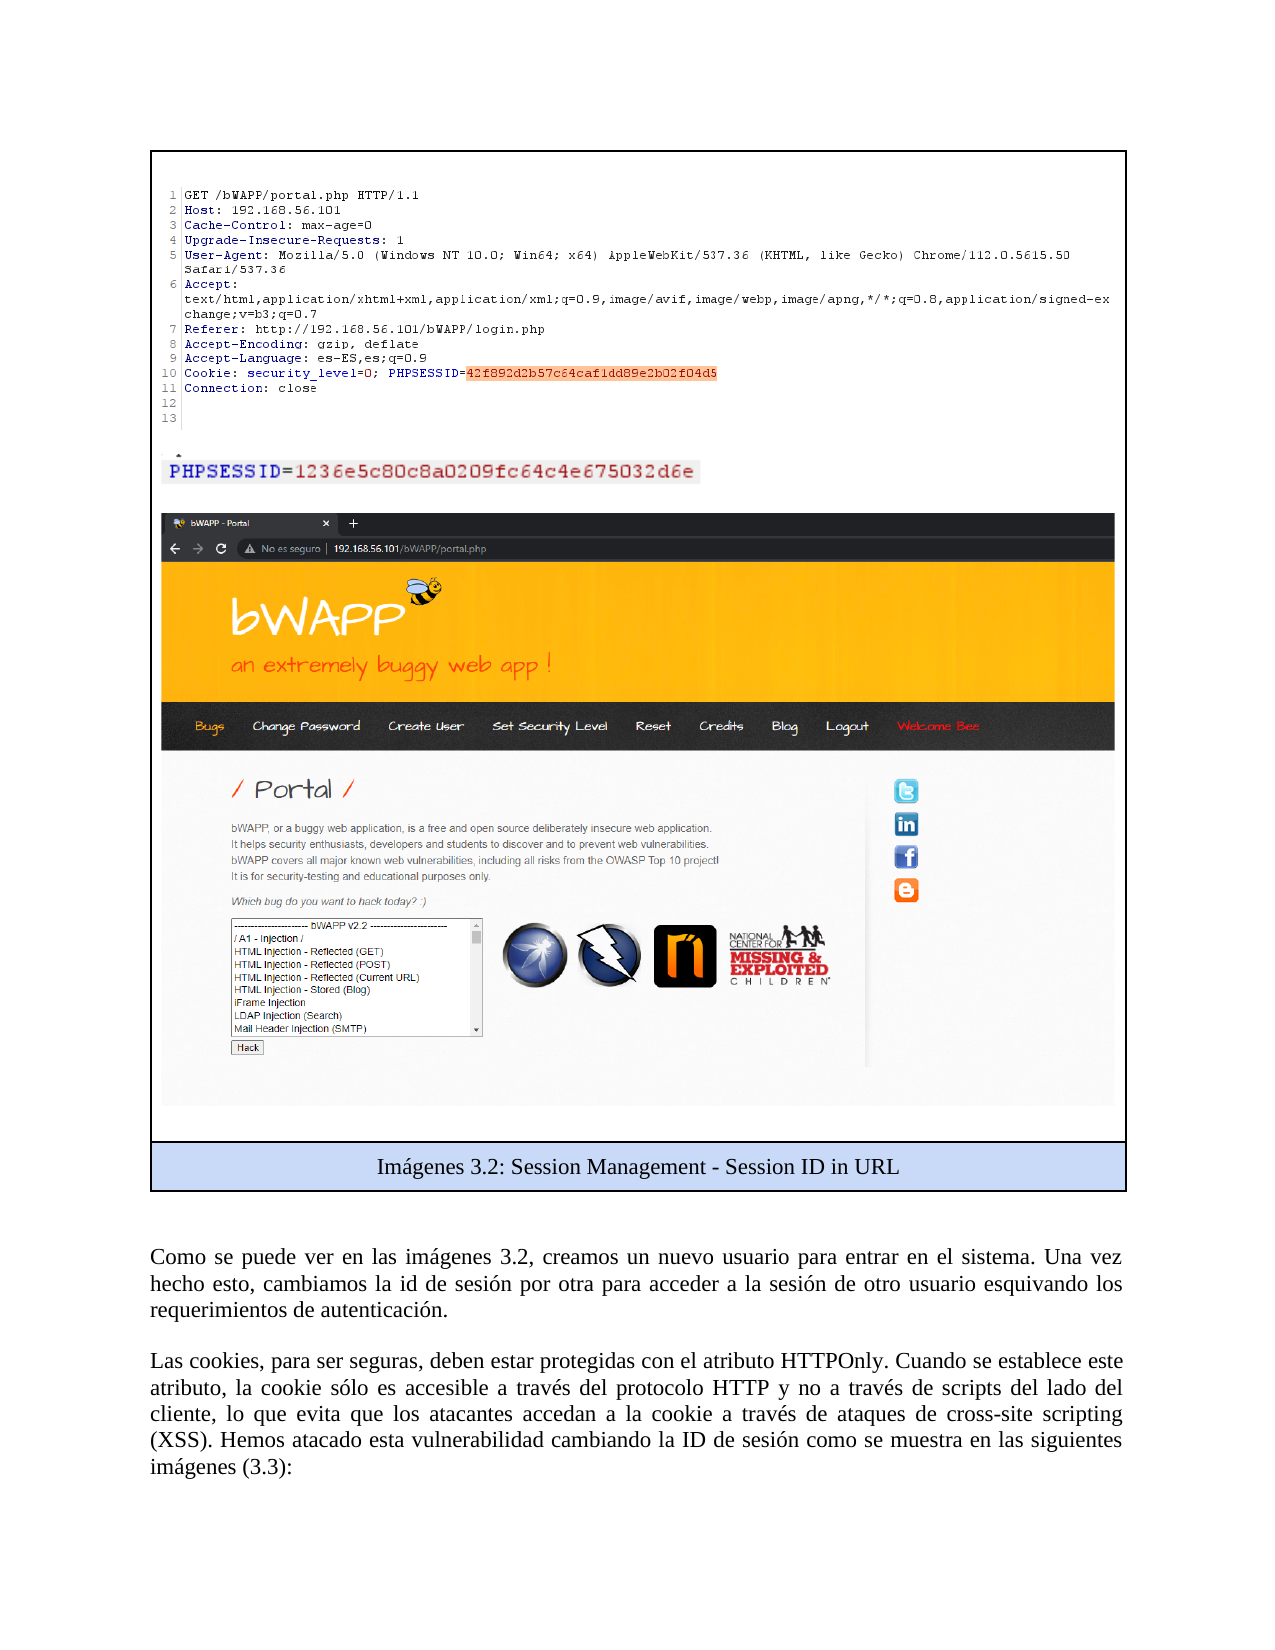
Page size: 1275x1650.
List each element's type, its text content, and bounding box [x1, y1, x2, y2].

picture [161, 454, 701, 489]
picture [161, 513, 1115, 1106]
picture [161, 187, 1115, 430]
table_cell Imágenes 3.2: Session Management - Session ID in URL [152, 1143, 1125, 1190]
text Las cookies, para ser seguras, deben estar protegidas con el atributo HTTPOnly. Cuando se establece este atributo, la cookie sólo es accesible a través del protocolo HTTP y no a través de scripts del lado del cliente, lo que evita que los atacantes accedan a la cookie a través de ataques de cross-site scripting (XSS). Hemos atacado esta vulnerabilidad cambiando la ID de sesión como se muestra en las siguientes imágenes (3.3): [150, 1347, 1125, 1479]
text Como se puede ver en las imágenes 3.2, creamos un nuevo usuario para entrar en el sistema. Una vez hecho esto, cambiamos la id de sesión por otra para acceder a la sesión de otro usuario esquivando los requerimientos de autenticación. [150, 1243, 1125, 1322]
table_header [152, 152, 1125, 1141]
